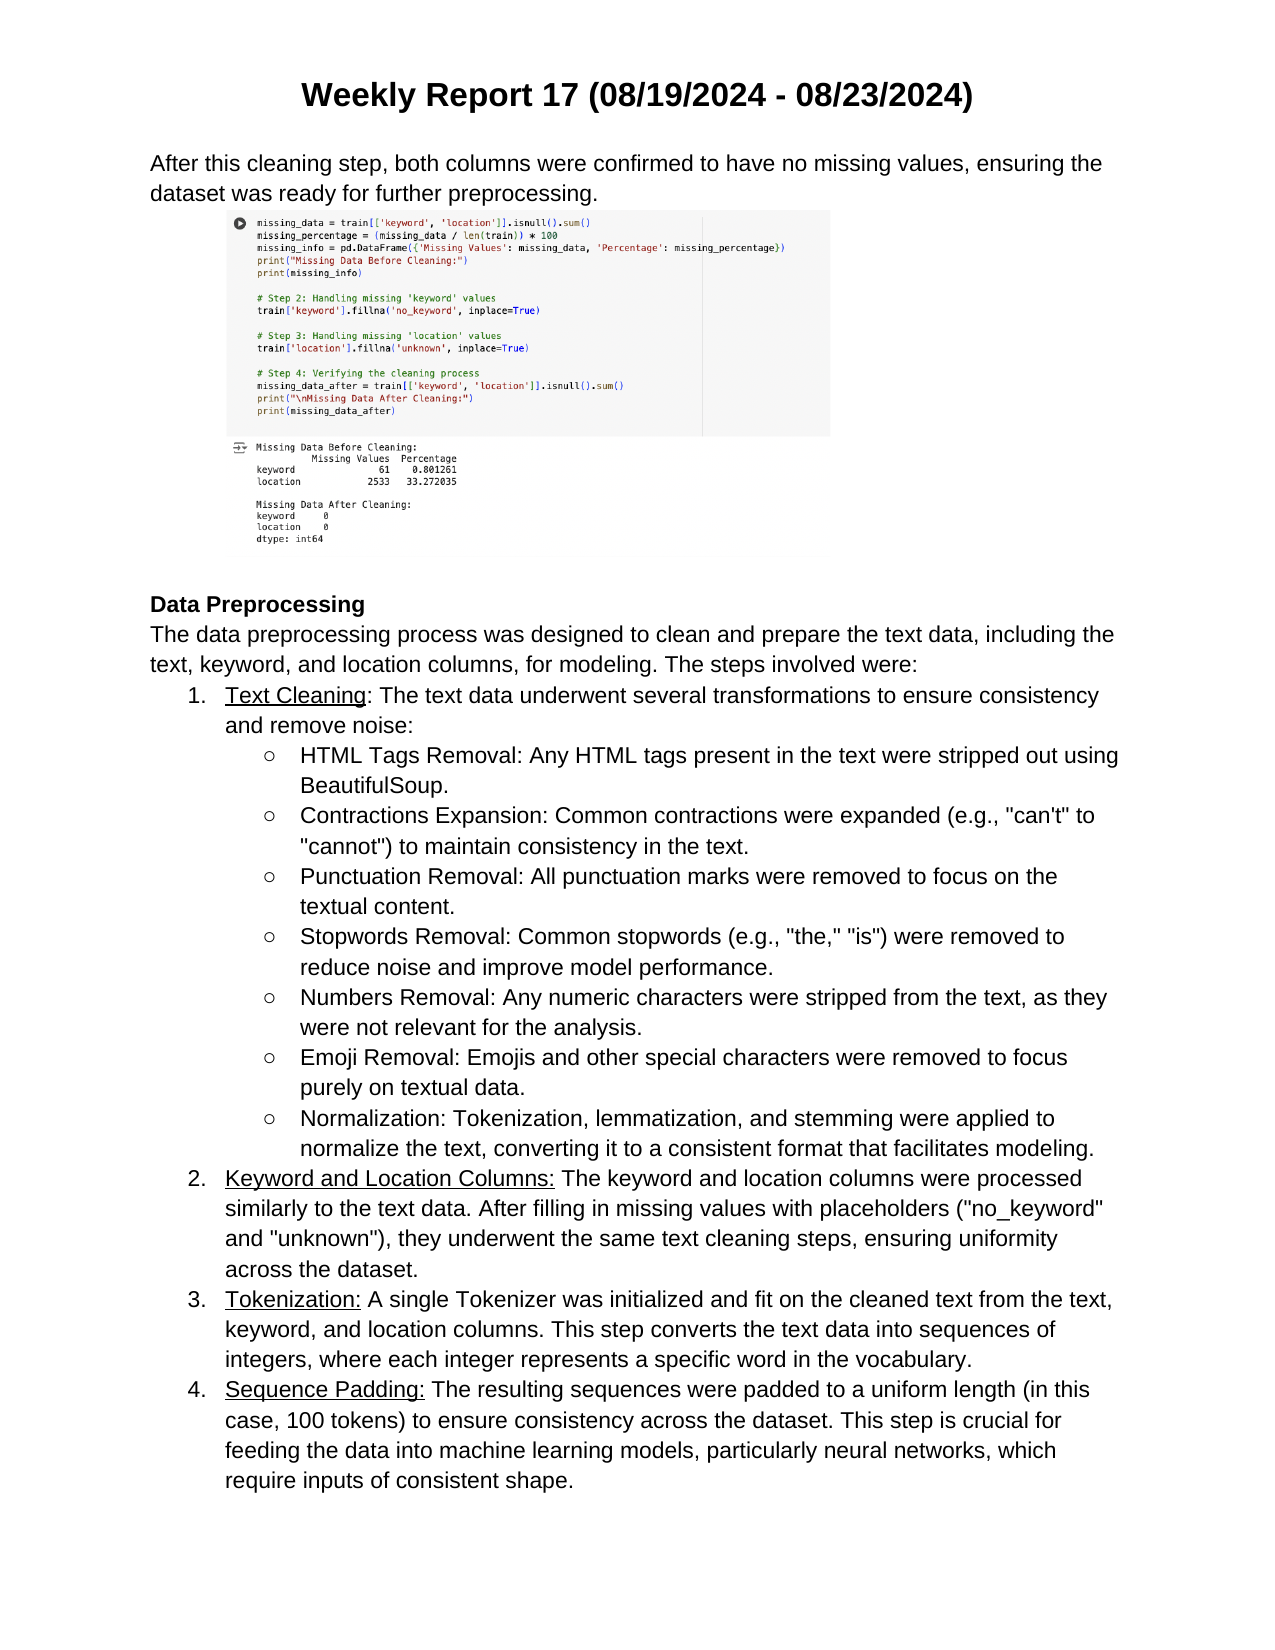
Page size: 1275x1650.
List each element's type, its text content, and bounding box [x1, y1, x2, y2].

text The data preprocessing process was designed to clean and prepare the text data, including the text, keyword, and location columns, for modeling. The steps involved were: [150, 621, 1125, 678]
list Text Cleaning: The text data underwent several transformations to ensure consistency and remove noise: [187, 682, 1125, 738]
list Tokenization: A single Tokenizer was initialized and fit on the cleaned text from the text, keyword, and location columns. This step converts the text data into sequences of integers, where each integer represents a specific word in the vocabulary. [187, 1286, 1125, 1372]
list Normalization: Tokenization, lemmatization, and stemming were applied to normalize the text, converting it to a consistent format that facilitates modeling. [262, 1104, 1125, 1161]
list Contractions Expansion: Common contractions were expanded (e.g., "can't" to "cannot") to maintain consistency in the text. [262, 802, 1125, 859]
list HTML Tags Removal: Any HTML tags present in the text were stripped out using BeautifulSoup. [262, 742, 1125, 798]
list Stopwords Removal: Common stopwords (e.g., "the," "is") were removed to reduce noise and improve model performance. [262, 923, 1125, 980]
list Punctuation Removal: All punctuation marks were removed to focus on the textual content. [262, 863, 1125, 919]
list Emoji Removal: Emojis and other special characters were removed to focus purely on textual data. [262, 1044, 1125, 1101]
text Data Preprocessing [150, 591, 1125, 617]
list Numbers Removal: Any numeric characters were stripped from the text, as they were not relevant for the analysis. [262, 984, 1125, 1040]
list Keyword and Location Columns: The keyword and location columns were processed similarly to the text data. After filling in missing values with placeholders ("no_keyword" and "unknown"), they underwent the same text cleaning steps, ensuring uniformity across the dataset. [187, 1165, 1125, 1282]
picture [225, 210, 831, 557]
list Sequence Padding: The resulting sequences were padded to a uniform length (in this case, 100 tokens) to ensure consistency across the dataset. This step is crucial for feeding the data into machine learning models, particularly neural networks, which require inputs of consistent shape. [187, 1376, 1125, 1493]
text After this cleaning step, both columns were confirmed to have no missing values, ensuring the dataset was ready for further preprocessing. [150, 150, 1125, 207]
